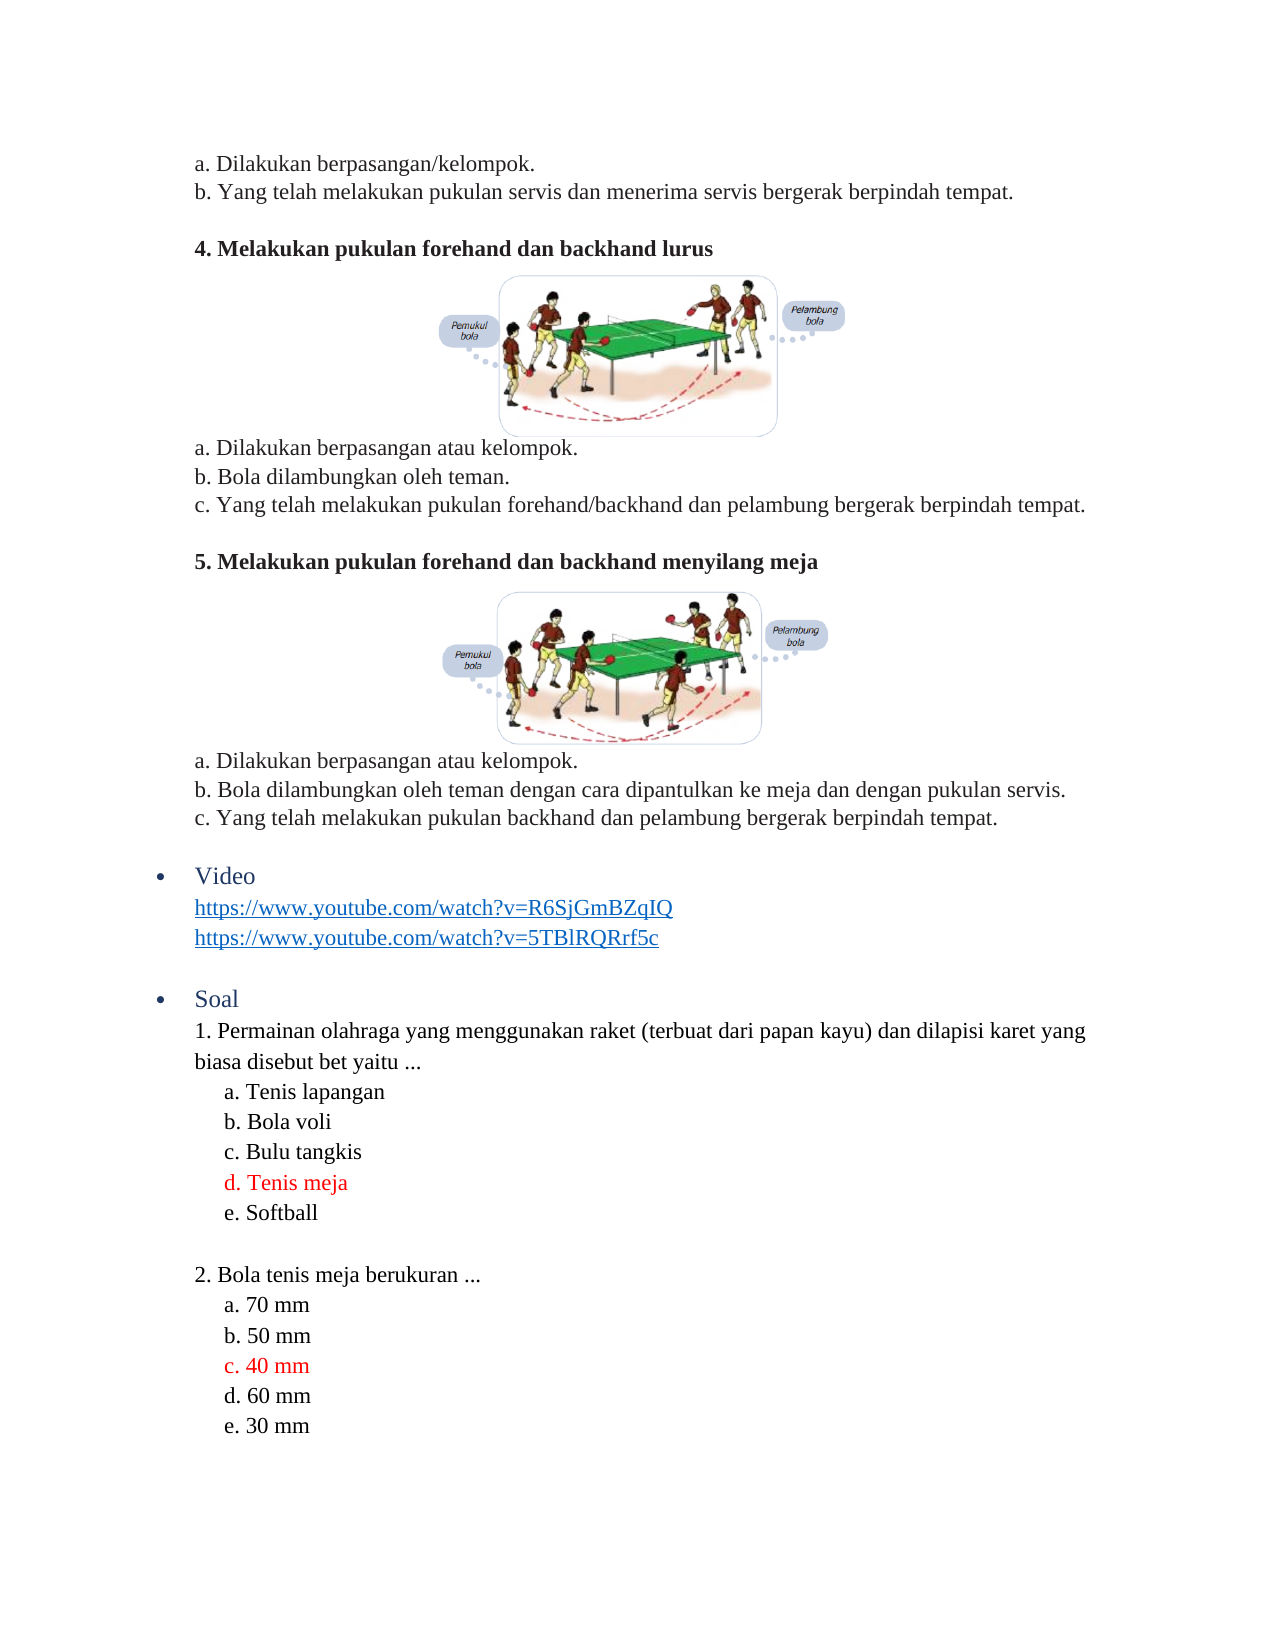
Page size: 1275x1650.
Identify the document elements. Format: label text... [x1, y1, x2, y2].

text b. Bola dilambungkan oleh teman dengan cara dipantulkan ke meja dan dengan pukulan servis. [194, 776, 1110, 802]
text 2. Bola tenis meja berukuran ... [194, 1261, 1125, 1288]
subtitle Soal [157, 984, 1125, 1013]
text 1. Permainan olahraga yang menggunakan raket (terbuat dari papan kayu) dan dilapisi karet yang biasa disebut bet yaitu ... [194, 1018, 1125, 1074]
text 4. Melakukan pukulan forehand dan backhand lurus [194, 235, 1110, 262]
text d. 60 mm [224, 1382, 1125, 1408]
text b. Bola dilambungkan oleh teman. [194, 463, 1110, 489]
text b. 50 mm [224, 1322, 1125, 1348]
text a. 70 mm [224, 1291, 1125, 1318]
text e. 30 mm [224, 1412, 1125, 1439]
picture [432, 578, 843, 747]
text https://www.youtube.com/watch?v=R6SjGmBZqIQ [194, 894, 1125, 920]
text c. Bulu tangkis [224, 1138, 1125, 1165]
text e. Softball [224, 1199, 1125, 1225]
text c. Yang telah melakukan pukulan backhand dan pelambung bergerak berpindah tempat. [194, 804, 1110, 830]
text c. Yang telah melakukan pukulan forehand/backhand dan pelambung bergerak berpindah tempat. [194, 491, 1110, 518]
text c. 40 mm [224, 1352, 1125, 1378]
text 5. Melakukan pukulan forehand dan backhand menyilang meja [194, 548, 1110, 574]
text https://www.youtube.com/watch?v=5TBlRQRrf5c [194, 924, 1125, 951]
text a. Tenis lapangan [224, 1078, 1125, 1104]
text d. Tenis meja [224, 1169, 1125, 1195]
text a. Dilakukan berpasangan/kelompok. [194, 150, 1110, 176]
picture [424, 264, 851, 437]
text b. Yang telah melakukan pukulan servis dan menerima servis bergerak berpindah tempat. [194, 178, 1110, 205]
text b. Bola voli [224, 1108, 1125, 1134]
subtitle Video [157, 861, 1125, 890]
text a. Dilakukan berpasangan atau kelompok. [194, 434, 1110, 461]
text a. Dilakukan berpasangan atau kelompok. [194, 747, 1110, 773]
